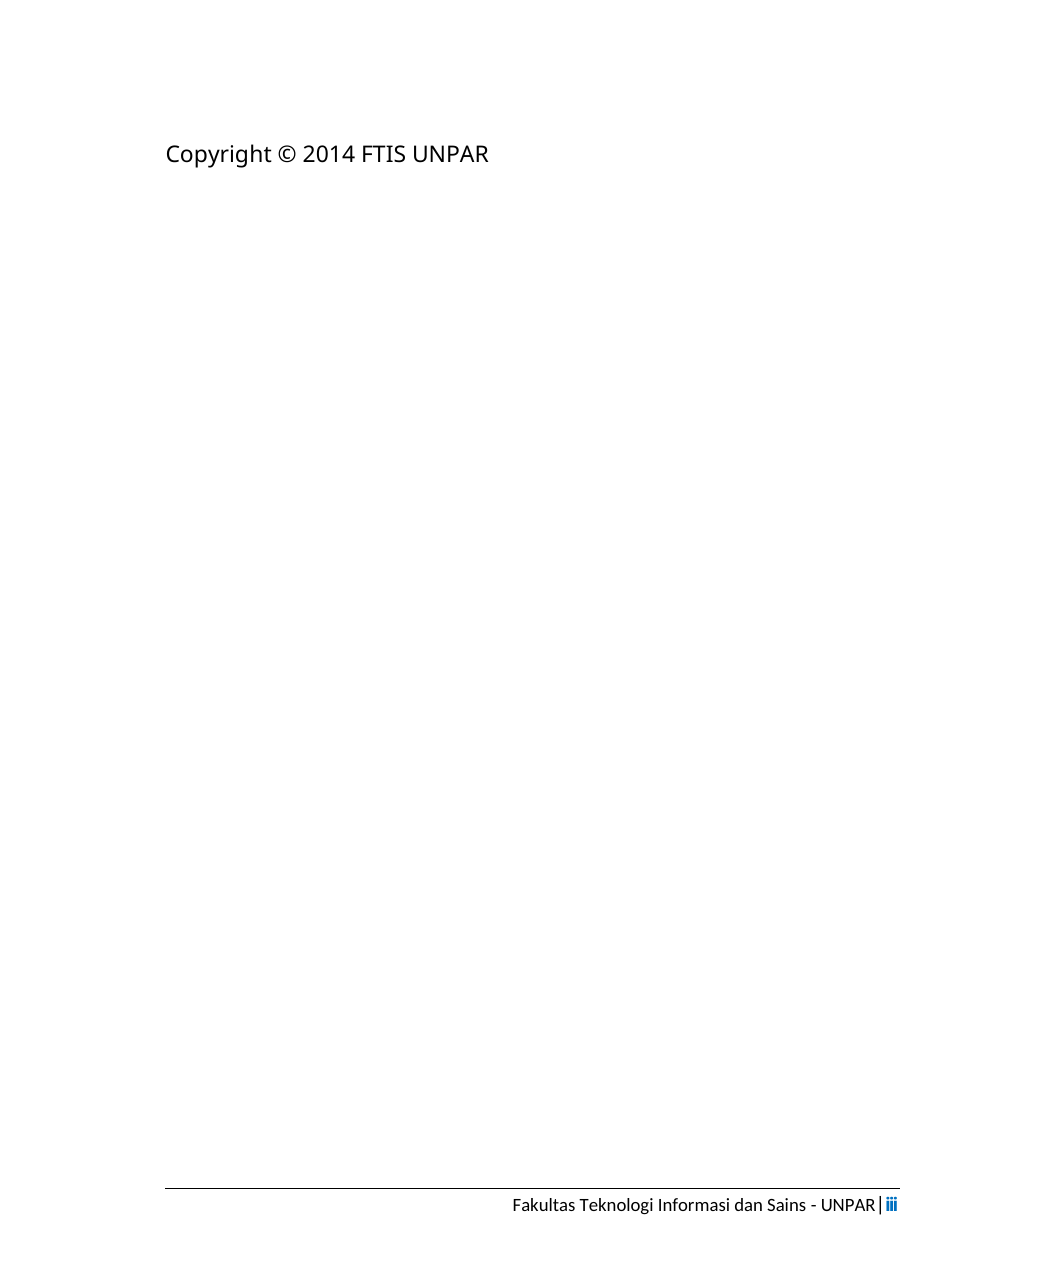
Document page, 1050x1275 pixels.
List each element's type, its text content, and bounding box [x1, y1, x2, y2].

text Copyright © 2014 FTIS UNPAR [165, 138, 900, 170]
